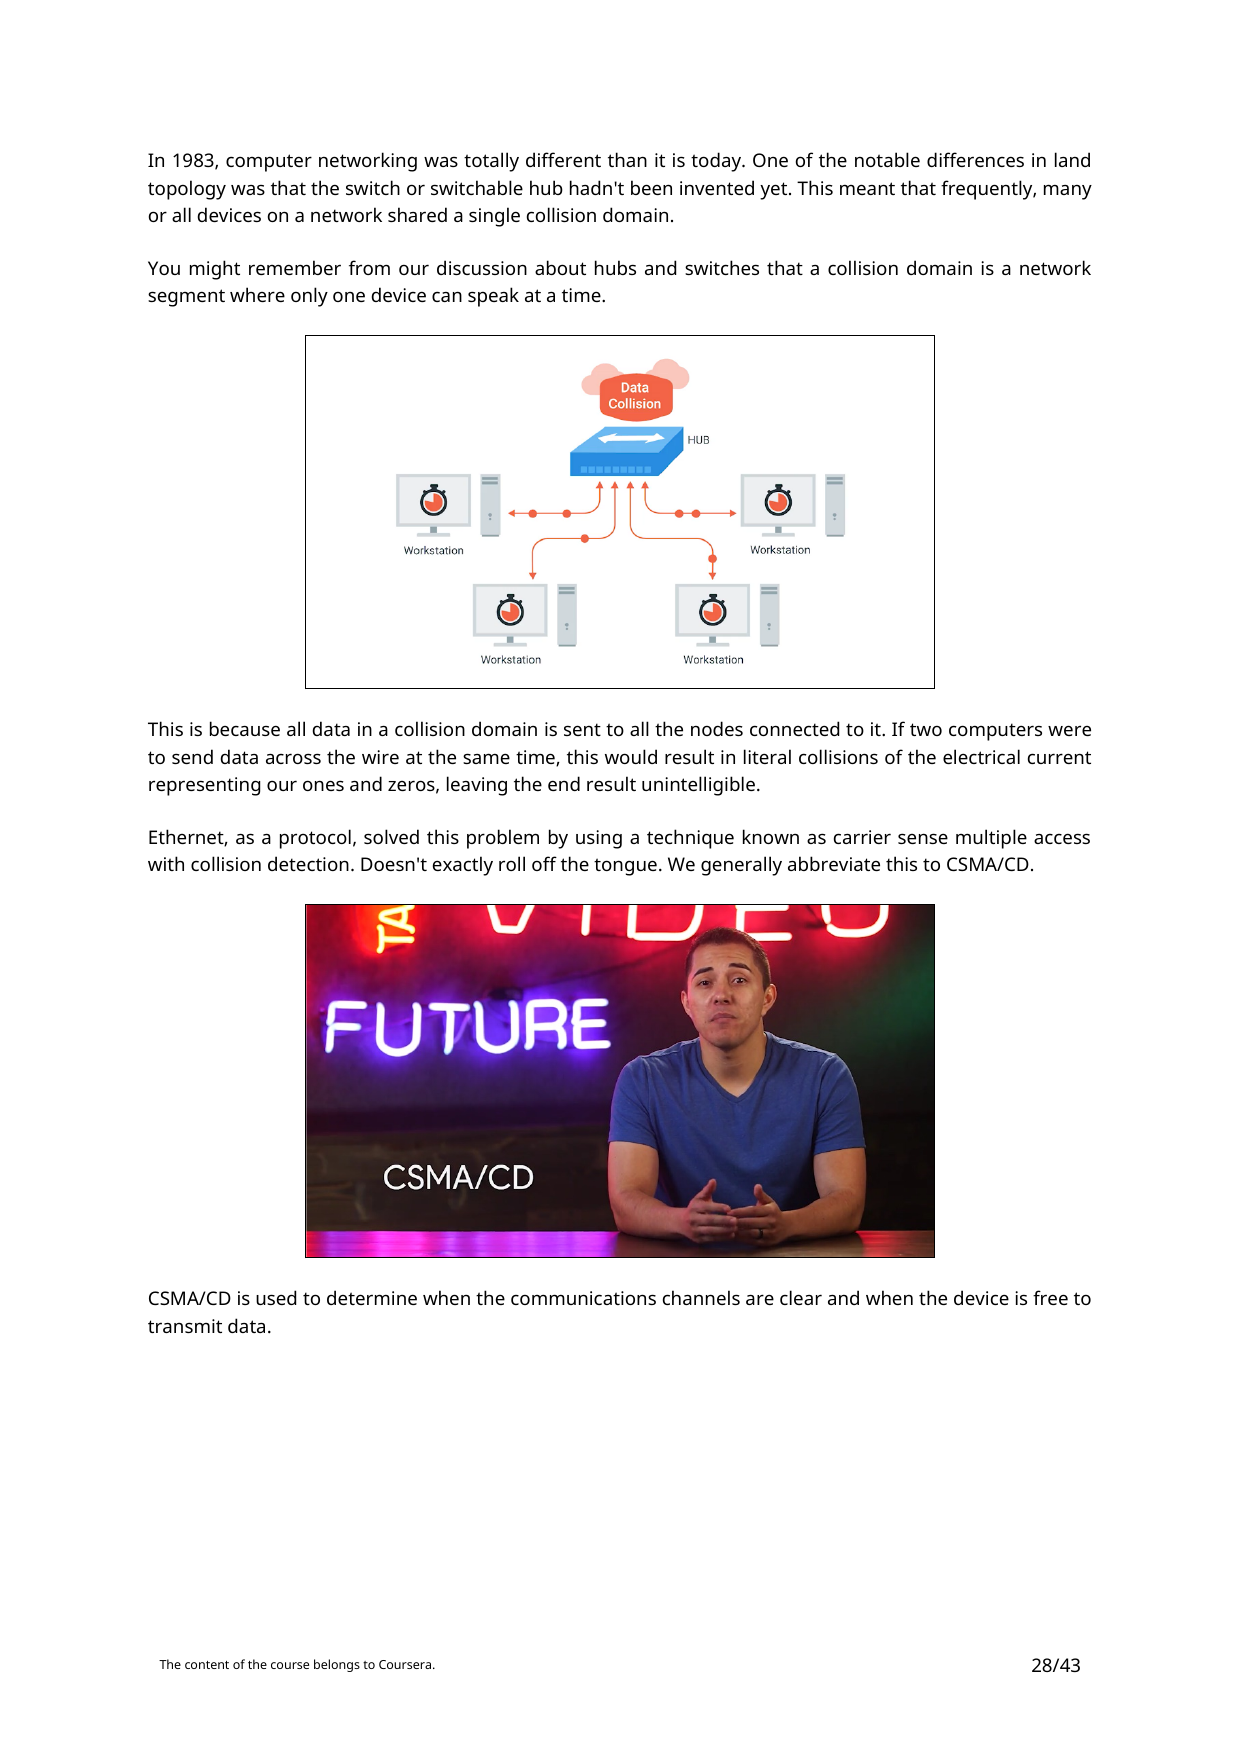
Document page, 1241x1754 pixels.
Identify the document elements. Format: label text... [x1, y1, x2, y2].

text This is because all data in a collision domain is sent to all the nodes connected to it. If two computers were to send data across the wire at the same time, this would result in literal collisions of the electrical current representing our ones and zeros, leaving the end result unintelligible. [148, 717, 1093, 797]
text Ethernet, as a protocol, solved this problem by using a technique known as carrier sense multiple access with collision detection. Doesn't exactly roll off the tongue. We generally abbreviate this to CSMA/CD. [148, 824, 1093, 877]
picture [306, 336, 934, 688]
text You might remember from our discussion about hubs and switches that a collision domain is a network segment where only one device can speak at a time. [148, 255, 1093, 308]
text In 1983, computer networking was totally different than it is today. One of the notable differences in land topology was that the switch or switchable hub hadn't been invented yet. This meant that frequently, many or all devices on a network shared a single collision domain. [148, 148, 1093, 228]
text CSMA/CD is used to determine when the communications channels are clear and when the device is free to transmit data. [148, 1286, 1093, 1338]
picture [306, 905, 934, 1257]
